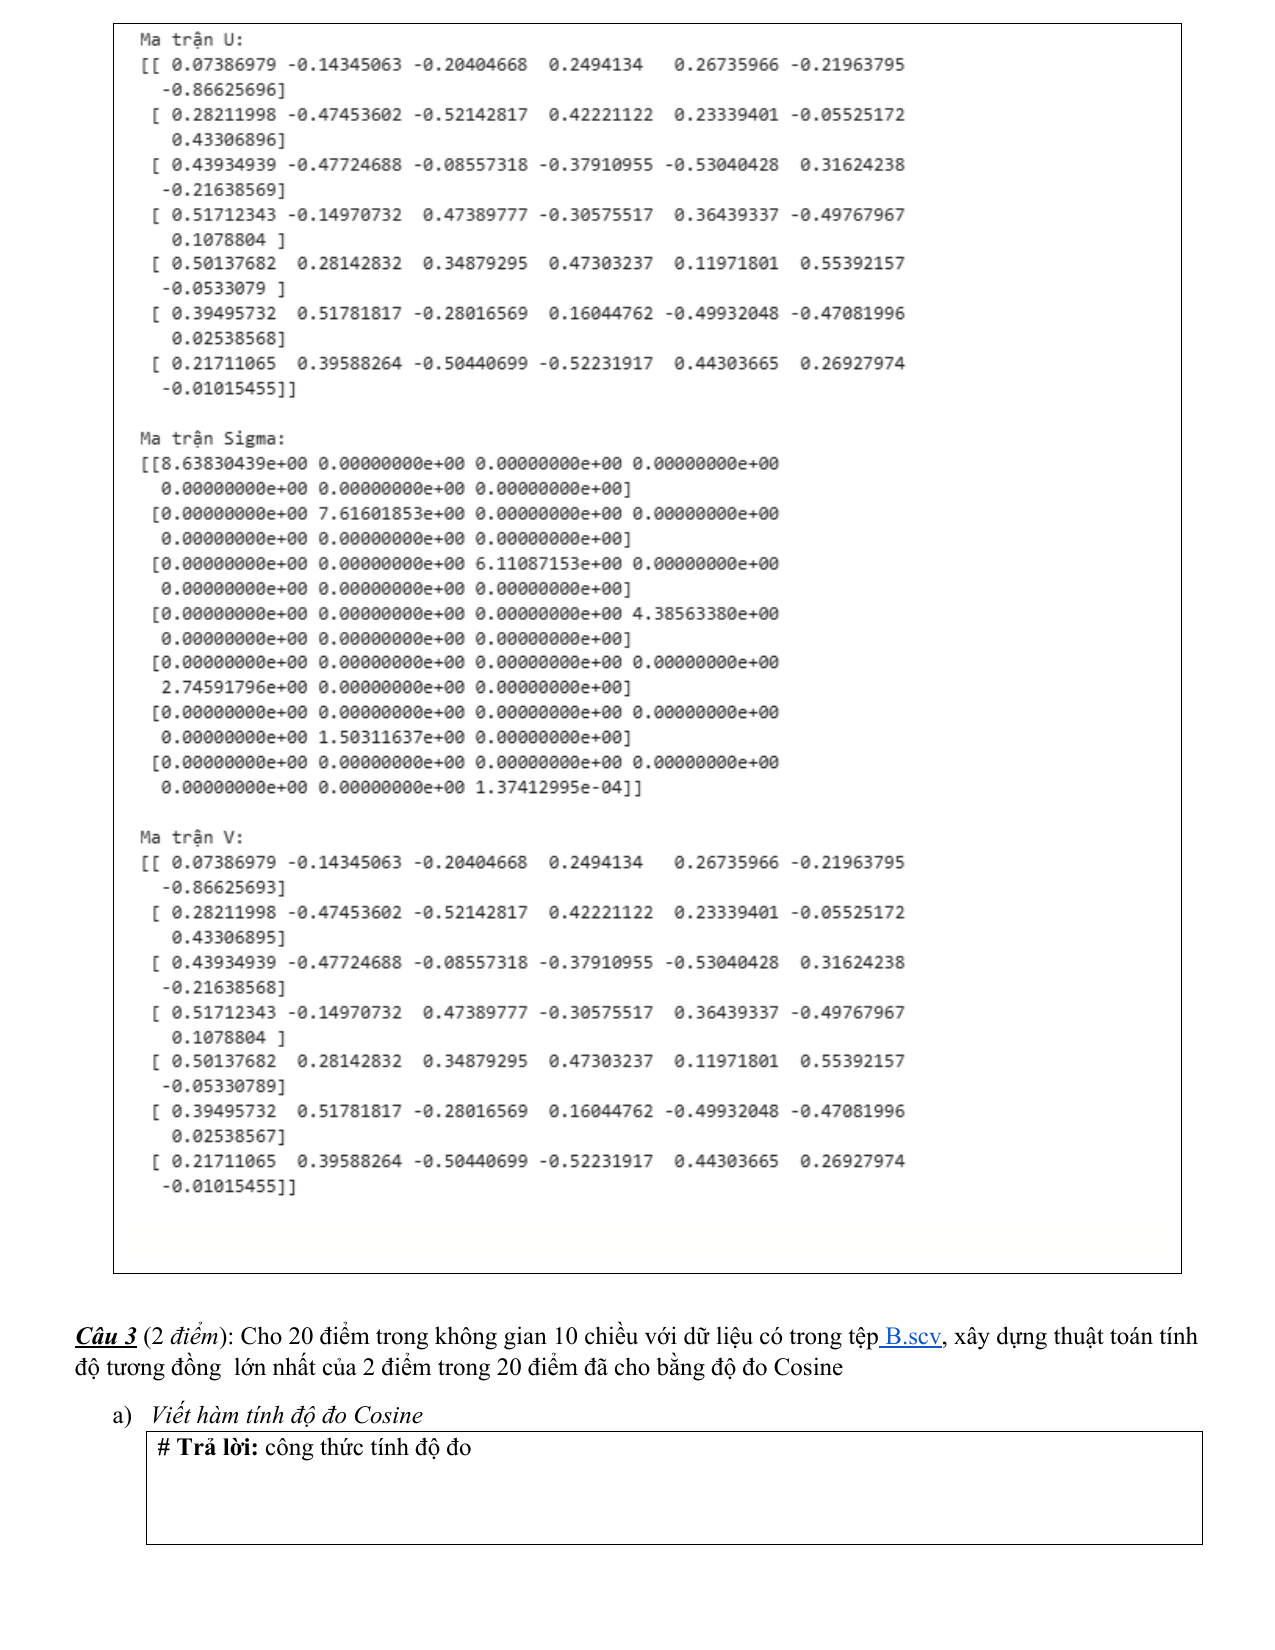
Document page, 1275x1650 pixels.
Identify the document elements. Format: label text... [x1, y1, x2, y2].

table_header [147, 1432, 1202, 1544]
text Câu 3 (2 điểm): Cho 20 điểm trong không gian 10 chiều với dữ liệu có trong tệp B.scv, xây dựng thuật toán tính độ tương đồng lớn nhất của 2 điểm trong 20 điểm đã cho bằng độ đo Cosine [75, 1321, 1200, 1381]
list Viết hàm tính độ đo Cosine [112, 1400, 1200, 1429]
picture [124, 24, 997, 1205]
table_header # Trả lời: Mã nguồn hàm phân rã SVD vào bên dưới: import numpy as np def transpose(matrix): return np.array(matrix).T def compute_at_a(A): return np.dot(transpose(A), A) def compute_eigenvalues_and_vectors(A): eig_values, eig_vectors = np.linalg.eig(A) return eig_values, eig_vectors def sort_eigenpairs(eig_values, eig_vectors): idx = np.argsort(eig_values)[::-1] # Sắp xếp giảm dần sorted_eig_values = eig_values[idx] sorted_eig_vectors = eig_vectors[:, idx] return sorted_eig_values, sorted_eig_vectors def compute_U(A, V, sorted_eig_values): U = np.zeros(A.shape) for i in range(len(sorted_eig_values)): if sorted_eig_values[i] > 1e-10: # Tránh chia cho 0 U[:, i] = np.dot(A, V[:, i]) / np.sqrt(sorted_eig_values[i]) return U def svd(A): AtA = compute_at_a(A) eig_values, eig_vectors = compute_eigenvalues_and_vectors(AtA) sorted_eig_values, V = sort_eigenpairs(eig_values, eig_vectors) U = compute_U(A, V, sorted_eig_values) Sigma = np.zeros(A.shape) for i in range(len(sorted_eig_values)): Sigma[i][i] = np.sqrt(sorted_eig_values[i]) return U, Sigma, V A = np.array([[1, 2, 0, 0, 0, 0, 0], [2, 5, 2, 0, 0, 0, 0], [0, 2, 5, 2, 0, 0, 0], [0, 0, 2, 5, 2, 0, 0], [0, 0, 0, 2, 5, 2, 0], [0, 0, 0, 0, 2, 5, 2], [0, 0, 0, 0, 0, 2, 5]]) U, Sigma, V = svd(A) print("Ma trận U:") print(U) print("\nMa trận Sigma:") print(Sigma) print("\nMa trận V:") print(V) # Trả lời: Dán kết quả khi phân rã SVD của ma trận 7x7 sau [114, 24, 1181, 1273]
